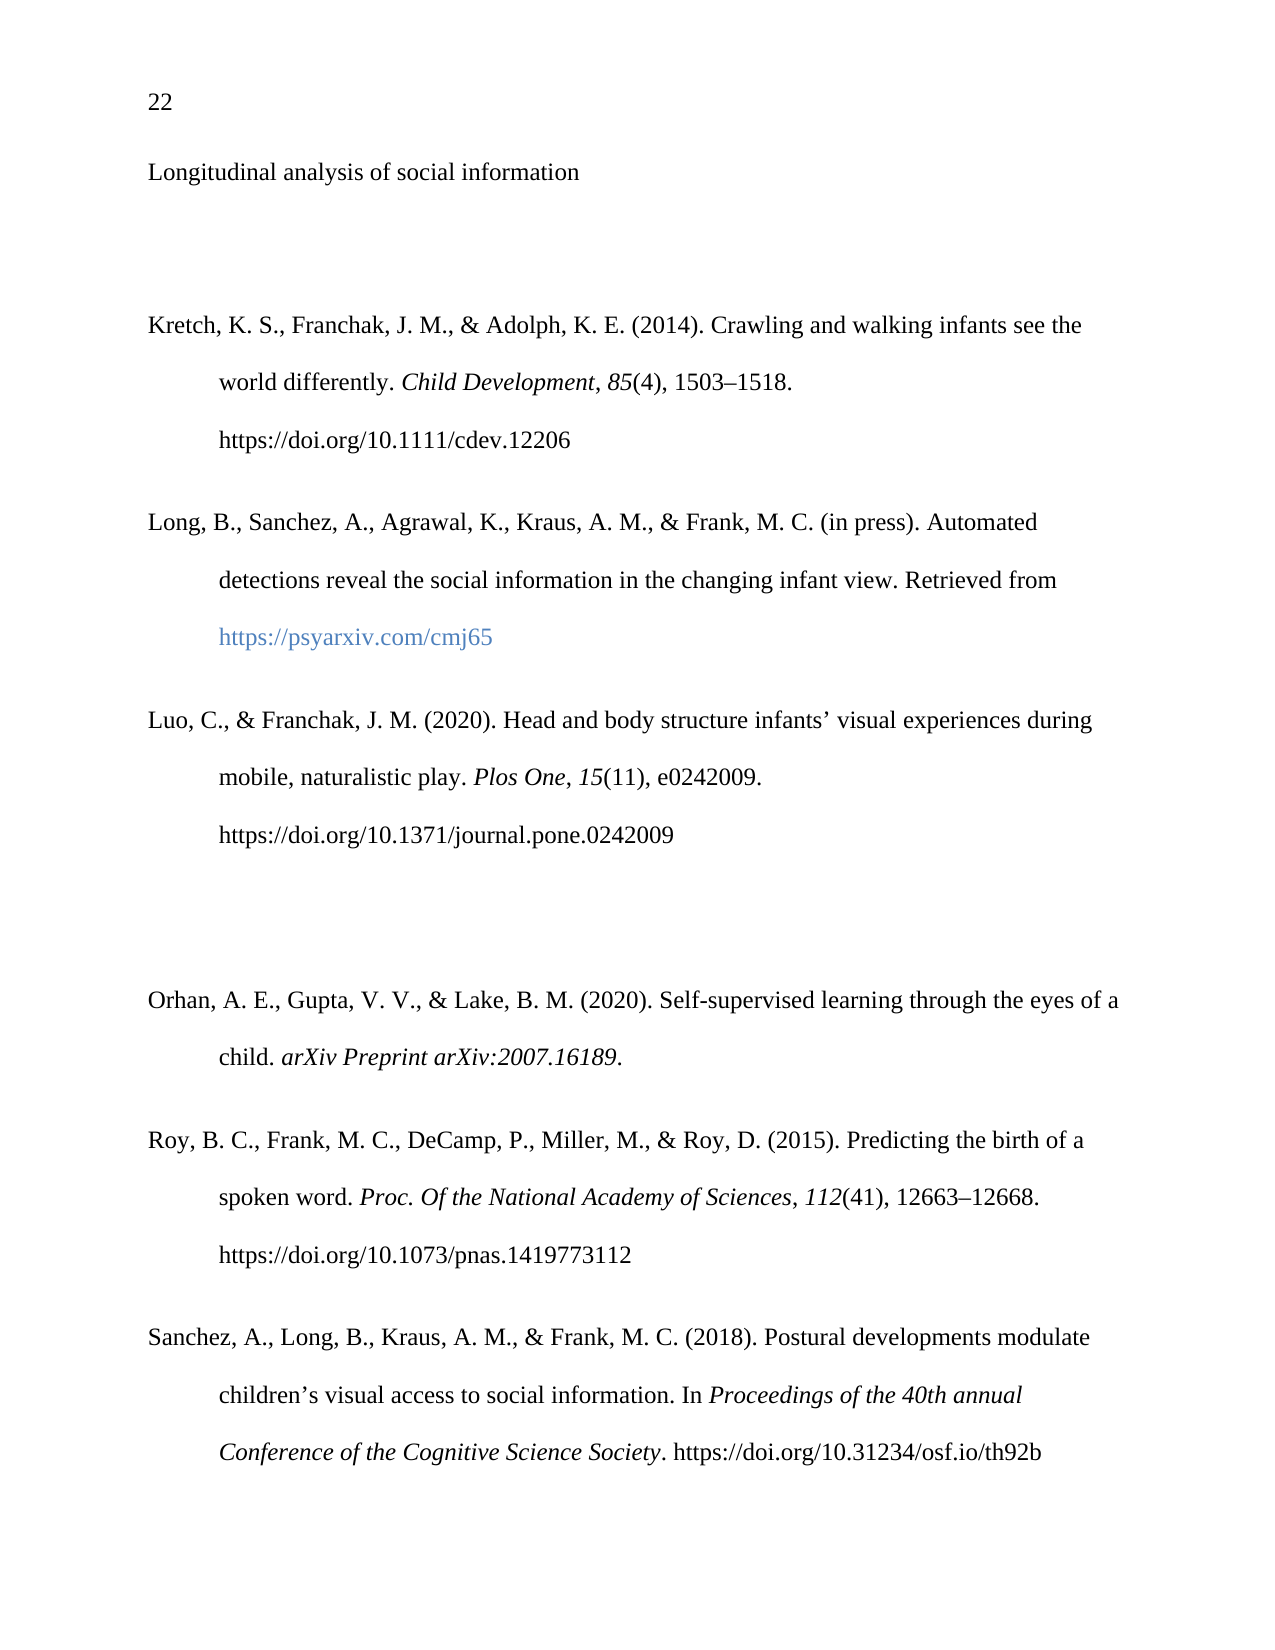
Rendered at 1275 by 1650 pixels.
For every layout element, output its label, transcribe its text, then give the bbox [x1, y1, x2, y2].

text Kretch, K. S., Franchak, J. M., & Adolph, K. E. (2014). Crawling and walking infants see the world differently. Child Development, 85(4), 1503–1518. https://doi.org/10.1111/cdev.12206 [148, 310, 1127, 454]
text Roy, B. C., Frank, M. C., DeCamp, P., Miller, M., & Roy, D. (2015). Predicting the birth of a spoken word. Proc. Of the National Academy of Sciences, 112(41), 12663–12668. https://doi.org/10.1073/pnas.1419773112 [148, 1125, 1127, 1269]
text Orhan, A. E., Gupta, V. V., & Lake, B. M. (2020). Self-supervised learning through the eyes of a child. arXiv Preprint arXiv:2007.16189. [148, 985, 1127, 1071]
text Luo, C., & Franchak, J. M. (2020). Head and body structure infants’ visual experiences during mobile, naturalistic play. Plos One, 15(11), e0242009. https://doi.org/10.1371/journal.pone.0242009 [148, 705, 1127, 849]
text Sanchez, A., Long, B., Kraus, A. M., & Frank, M. C. (2018). Postural developments modulate children’s visual access to social information. In Proceedings of the 40th annual Conference of the Cognitive Science Society. https://doi.org/10.31234/osf.io/th92b [148, 1322, 1127, 1466]
text Long, B., Sanchez, A., Agrawal, K., Kraus, A. M., & Frank, M. C. (in press). Automated detections reveal the social information in the changing infant view. Retrieved from https://psyarxiv.com/cmj65 [148, 507, 1127, 651]
